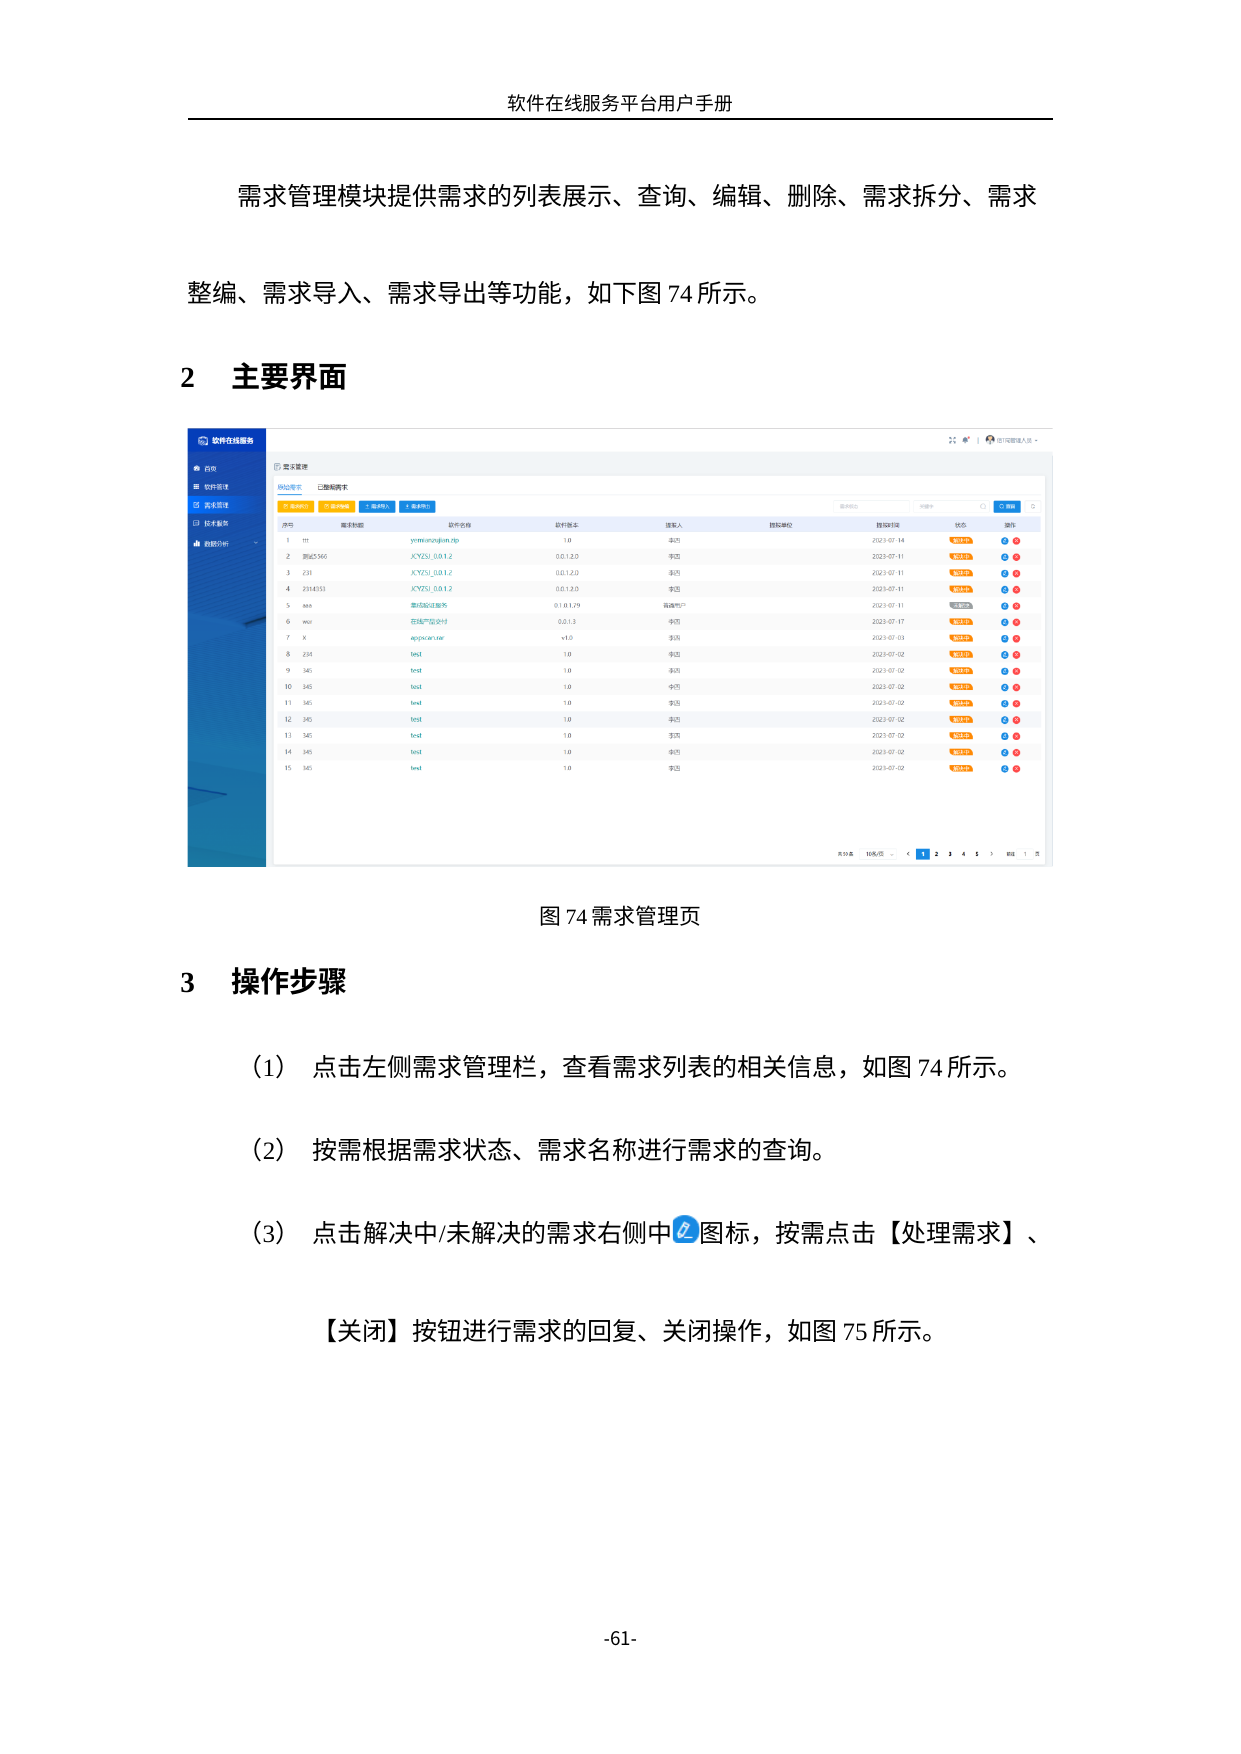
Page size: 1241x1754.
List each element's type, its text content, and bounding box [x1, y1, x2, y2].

picture [187, 428, 1053, 867]
picture [672, 1215, 700, 1243]
text 图74需求管理页 [187, 899, 1053, 931]
list 按需根据需求状态、需求名称进行需求的查询。 [238, 1116, 1053, 1181]
list 操作步骤 [187, 947, 1053, 1012]
list 主要界面 [187, 343, 1053, 408]
